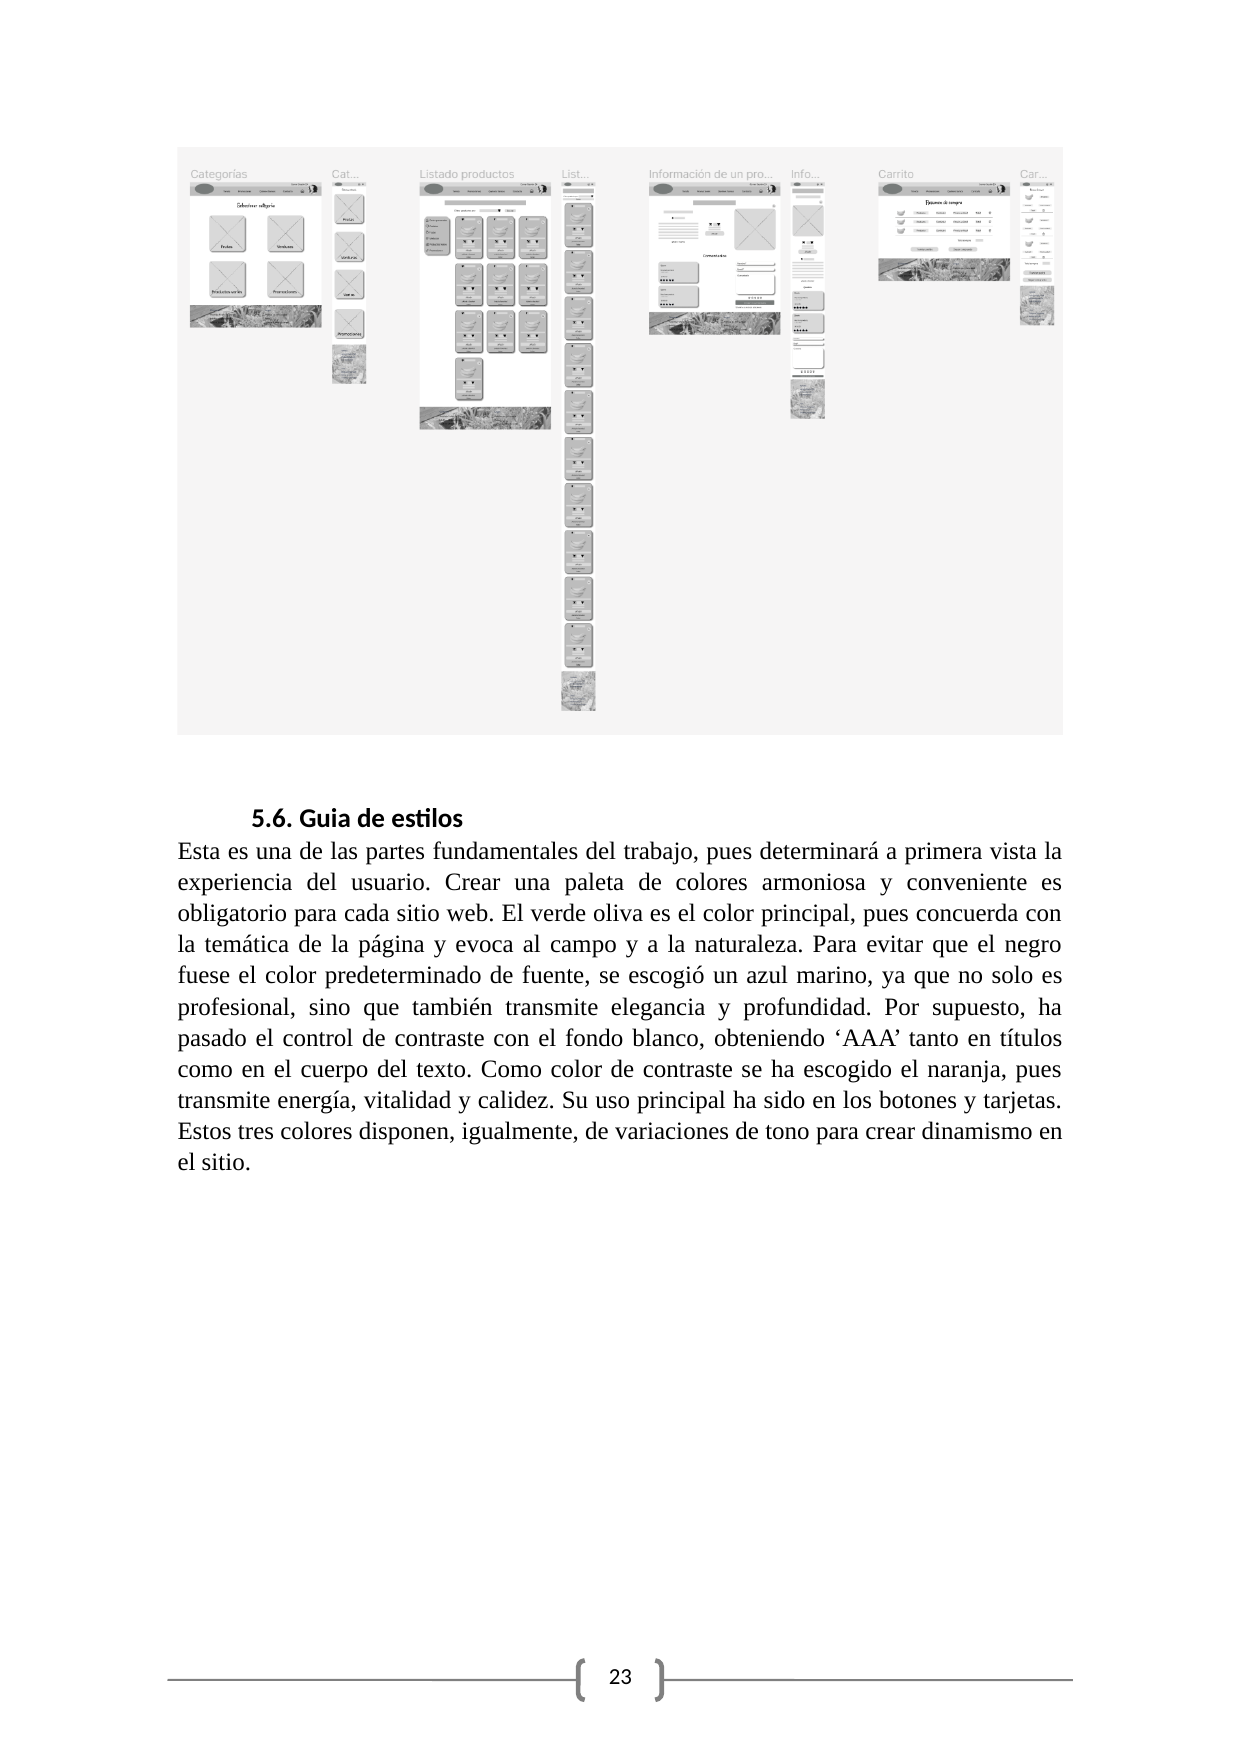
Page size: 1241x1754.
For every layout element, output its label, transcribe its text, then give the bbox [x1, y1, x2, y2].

picture [177, 147, 1063, 735]
text Esta es una de las partes fundamentales del trabajo, pues determinará a primera vista la experiencia del usuario. Crear una paleta de colores armoniosa y conveniente es obligatorio para cada sitio web. El verde oliva es el color principal, pues concuerda con la temática de la página y evoca al campo y a la naturaleza. Para evitar que el negro fuese el color predeterminado de fuente, se escogió un azul marino, ya que no solo es profesional, sino que también transmite elegancia y profundidad. Por supuesto, ha pasado el control de contraste con el fondo blanco, obteniendo ‘AAA’ tanto en títulos como en el cuerpo del texto. Como color de contraste se ha escogido el naranja, pues transmite energía, vitalidad y calidez. Su uso principal ha sido en los botones y tarjetas. Estos tres colores disponen, igualmente, de variaciones de tono para crear dinamismo en el sitio. [177, 836, 1063, 1176]
subtitle 5.6. Guia de estilos [177, 801, 1063, 834]
